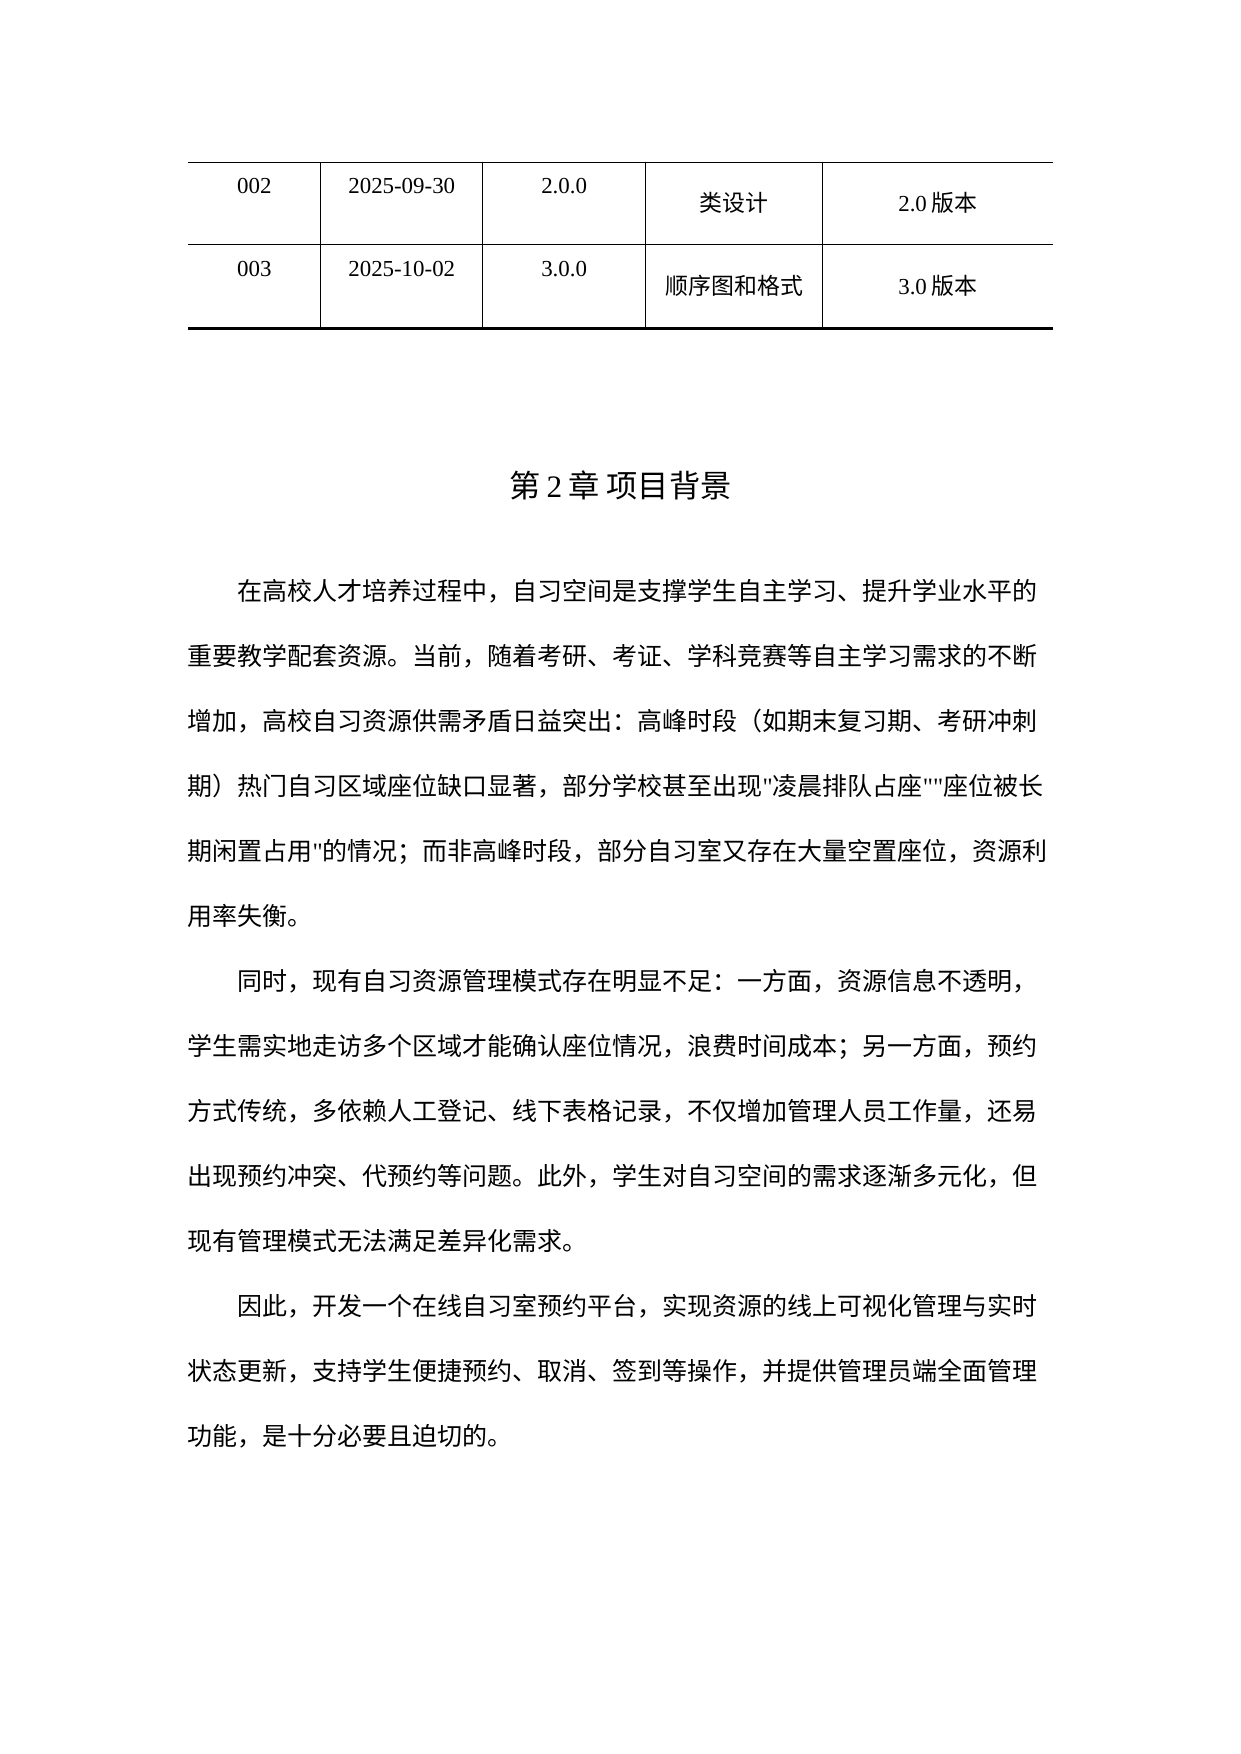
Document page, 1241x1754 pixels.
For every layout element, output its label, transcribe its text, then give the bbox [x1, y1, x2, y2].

table_cell 2025-09-30 [321, 163, 482, 244]
table_cell 顺序图和格式 [646, 245, 822, 327]
table_cell 3.0版本 [823, 245, 1053, 327]
table_cell 002 [188, 163, 320, 244]
table_cell 类设计 [646, 163, 822, 244]
table_cell 2.0版本 [823, 163, 1053, 244]
text 第2章 项目背景 [187, 451, 1053, 516]
table_cell 003 [188, 245, 320, 327]
text 在高校人才培养过程中，自习空间是支撑学生自主学习、提升学业水平的重要教学配套资源。当前，随着考研、考证、学科竞赛等自主学习需求的不断增加，高校自习资源供需矛盾日益突出：高峰时段（如期末复习期、考研冲刺期）热门自习区域座位缺口显著，部分学校甚至出现"凌晨排队占座""座位被长期闲置占用"的情况；而非高峰时段，部分自习室又存在大量空置座位，资源利用率失衡。 [187, 557, 1053, 947]
text 同时，现有自习资源管理模式存在明显不足：一方面，资源信息不透明，学生需实地走访多个区域才能确认座位情况，浪费时间成本；另一方面，预约方式传统，多依赖人工登记、线下表格记录，不仅增加管理人员工作量，还易出现预约冲突、代预约等问题。此外，学生对自习空间的需求逐渐多元化，但现有管理模式无法满足差异化需求。 [187, 947, 1053, 1272]
table_cell 3.0.0 [483, 245, 645, 327]
table_cell 2025-10-02 [321, 245, 482, 327]
table_cell 2.0.0 [483, 163, 645, 244]
text 因此，开发一个在线自习室预约平台，实现资源的线上可视化管理与实时状态更新，支持学生便捷预约、取消、签到等操作，并提供管理员端全面管理功能，是十分必要且迫切的。 [187, 1272, 1053, 1467]
